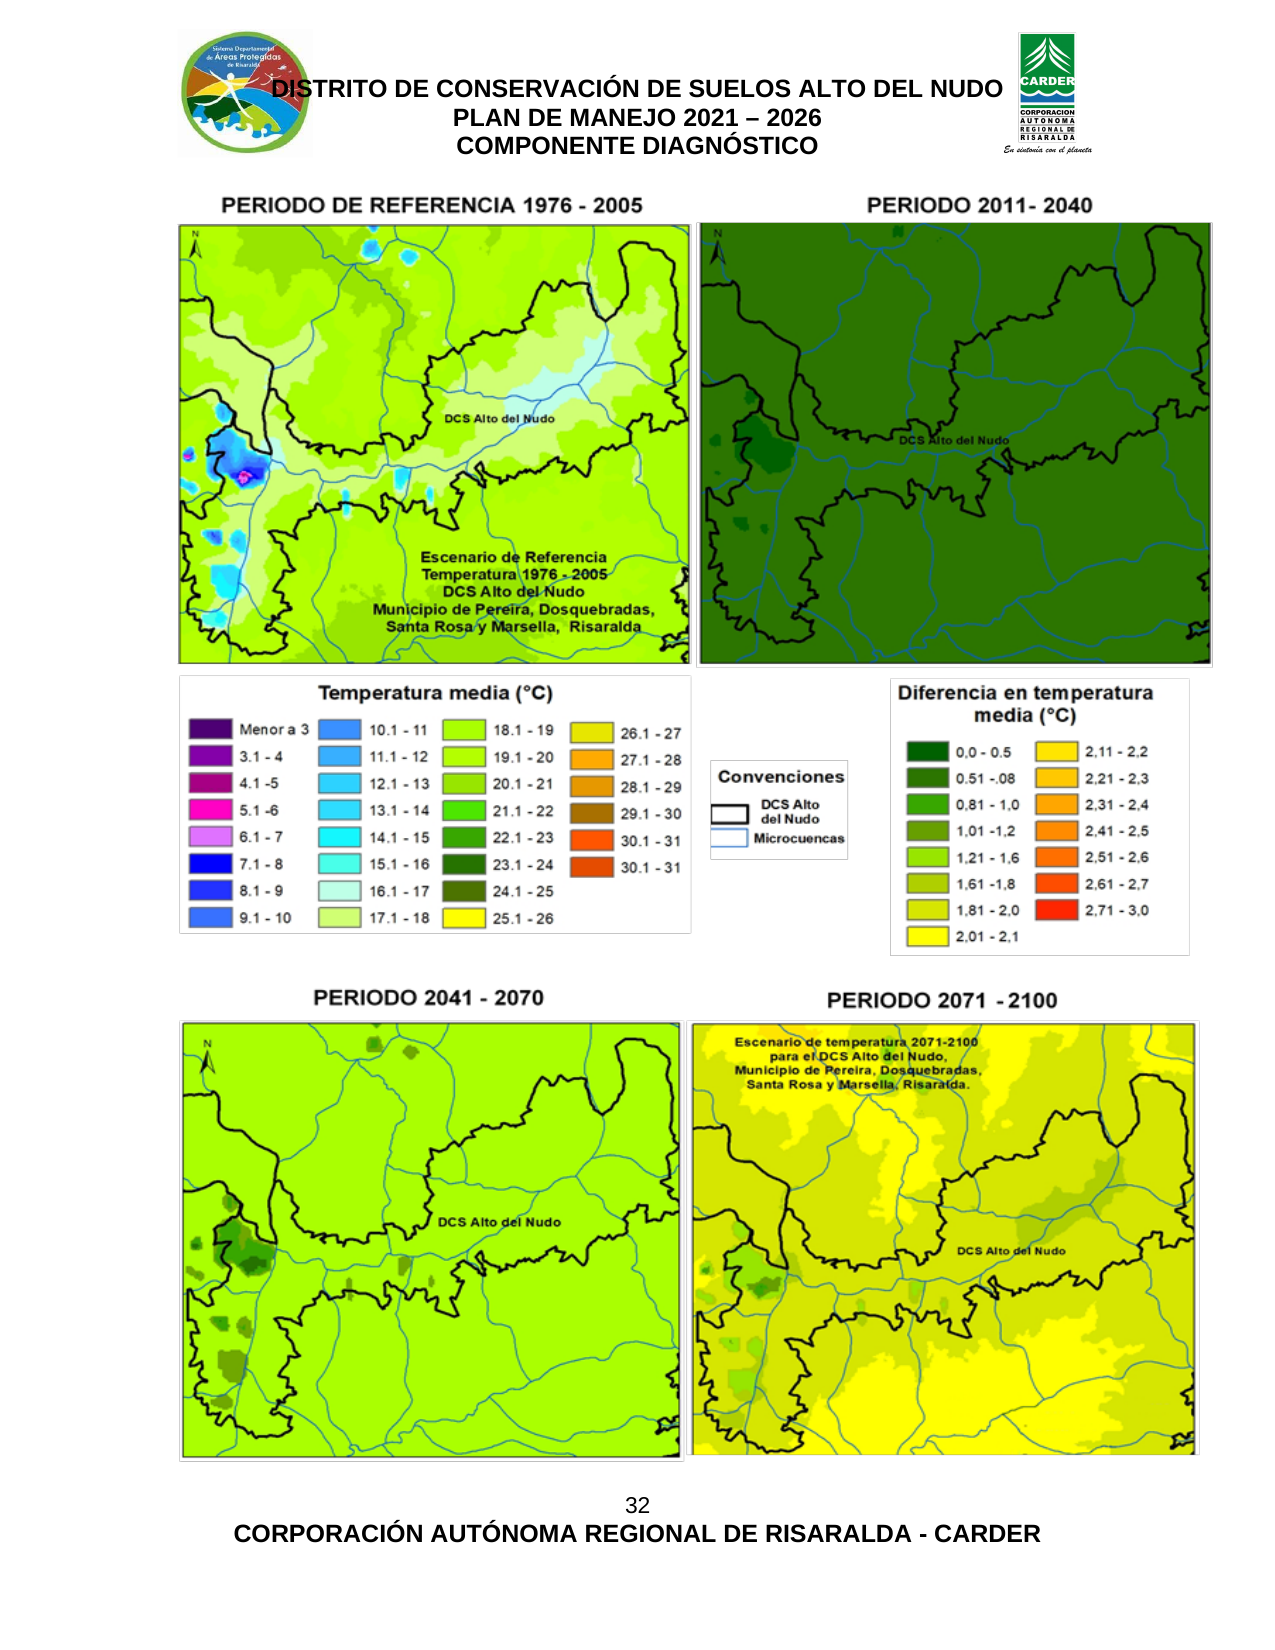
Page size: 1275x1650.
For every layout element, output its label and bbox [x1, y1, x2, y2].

picture [177, 29, 314, 158]
picture [998, 25, 1098, 164]
picture [177, 186, 1214, 1463]
